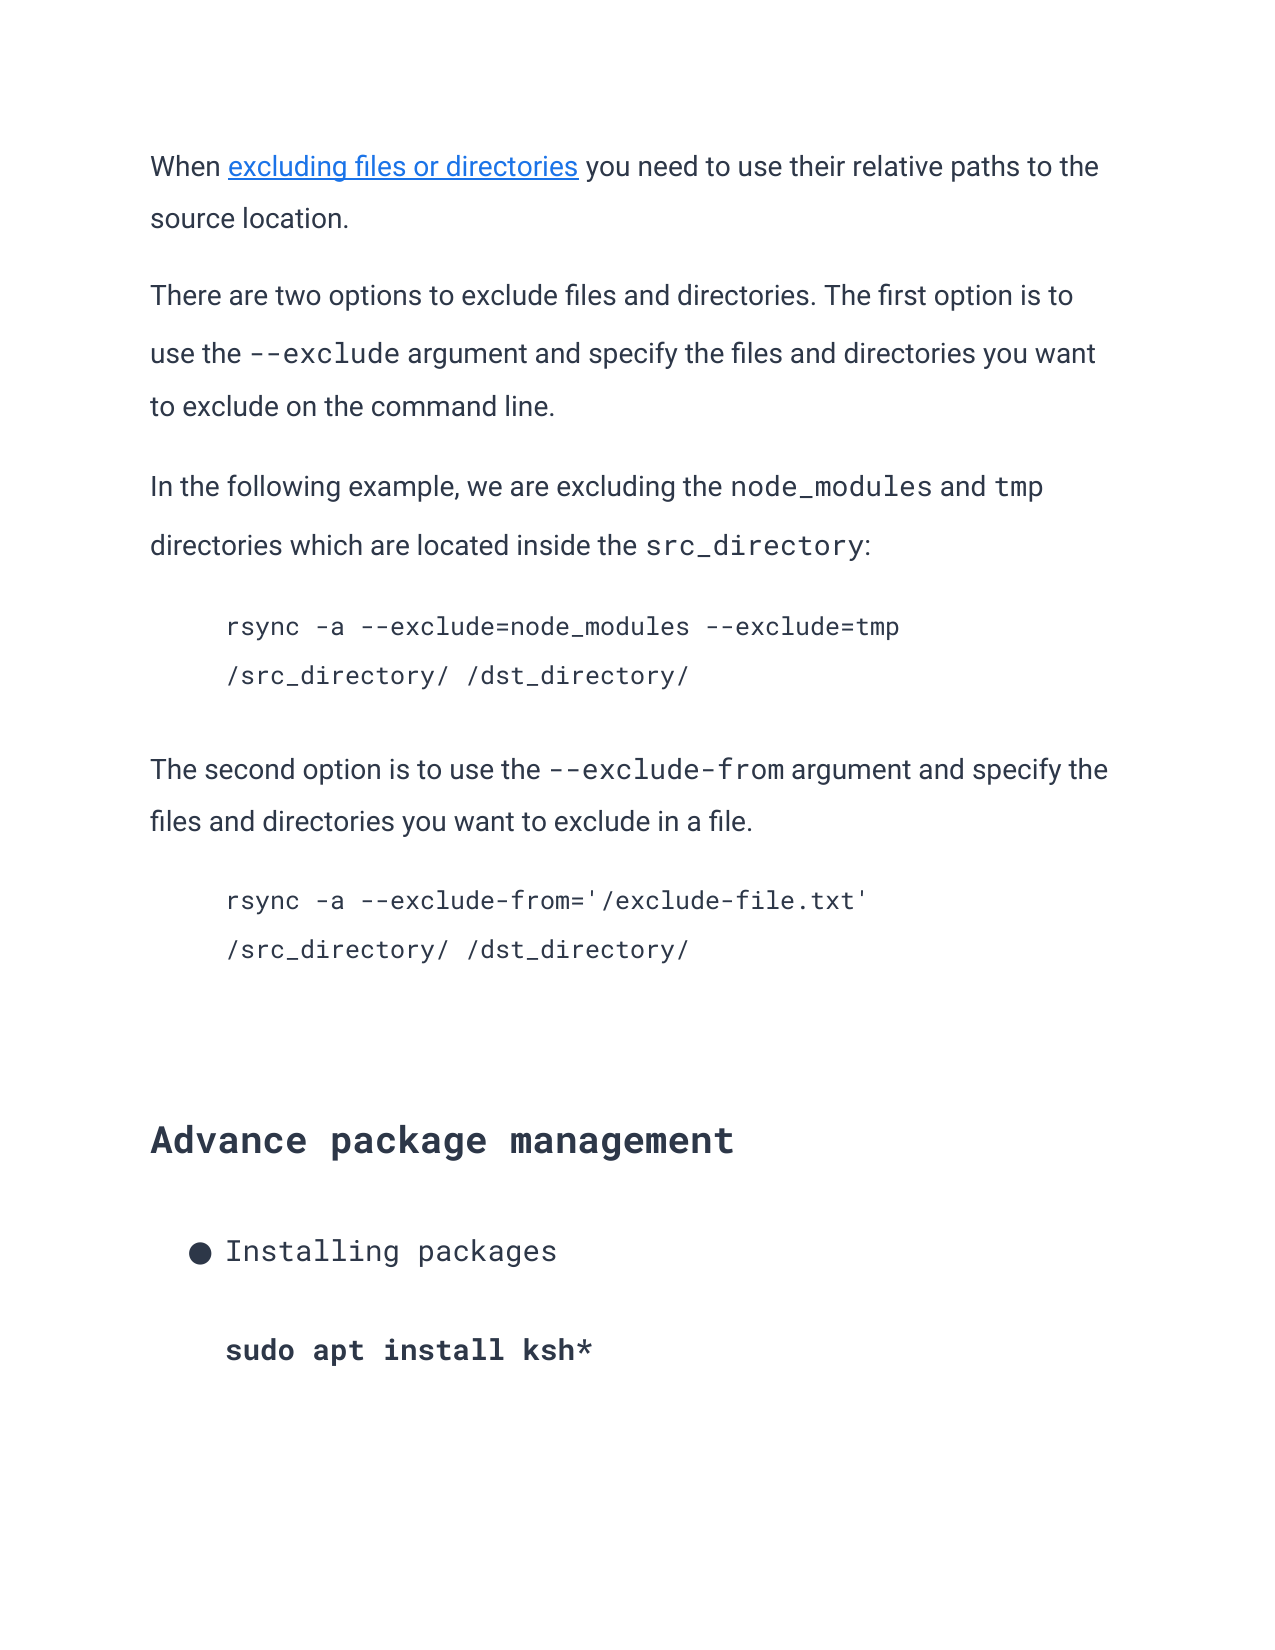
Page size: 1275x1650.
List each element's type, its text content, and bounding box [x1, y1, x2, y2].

text When excluding files or directories you need to use their relative paths to the source location. [150, 150, 1125, 235]
list Installing packages [187, 1230, 1125, 1269]
text There are two options to exclude files and directories. The first option is to use the --exclude argument and specify the files and directories you want to exclude on the command line. [150, 279, 1125, 423]
text sudo apt install ksh* [225, 1330, 1125, 1368]
text In the following example, we are excluding the node_modules and tmp directories which are located inside the src_directory: [150, 467, 1125, 562]
text Advance package management [150, 1114, 1125, 1164]
text rsync -a --exclude-from='/exclude-file.txt' /src_directory/ /dst_directory/ [225, 883, 1125, 965]
text rsync -a --exclude=node_modules --exclude=tmp /src_directory/ /dst_directory/ [225, 609, 1125, 691]
text The second option is to use the --exclude-from argument and specify the files and directories you want to exclude in a file. [150, 749, 1125, 839]
